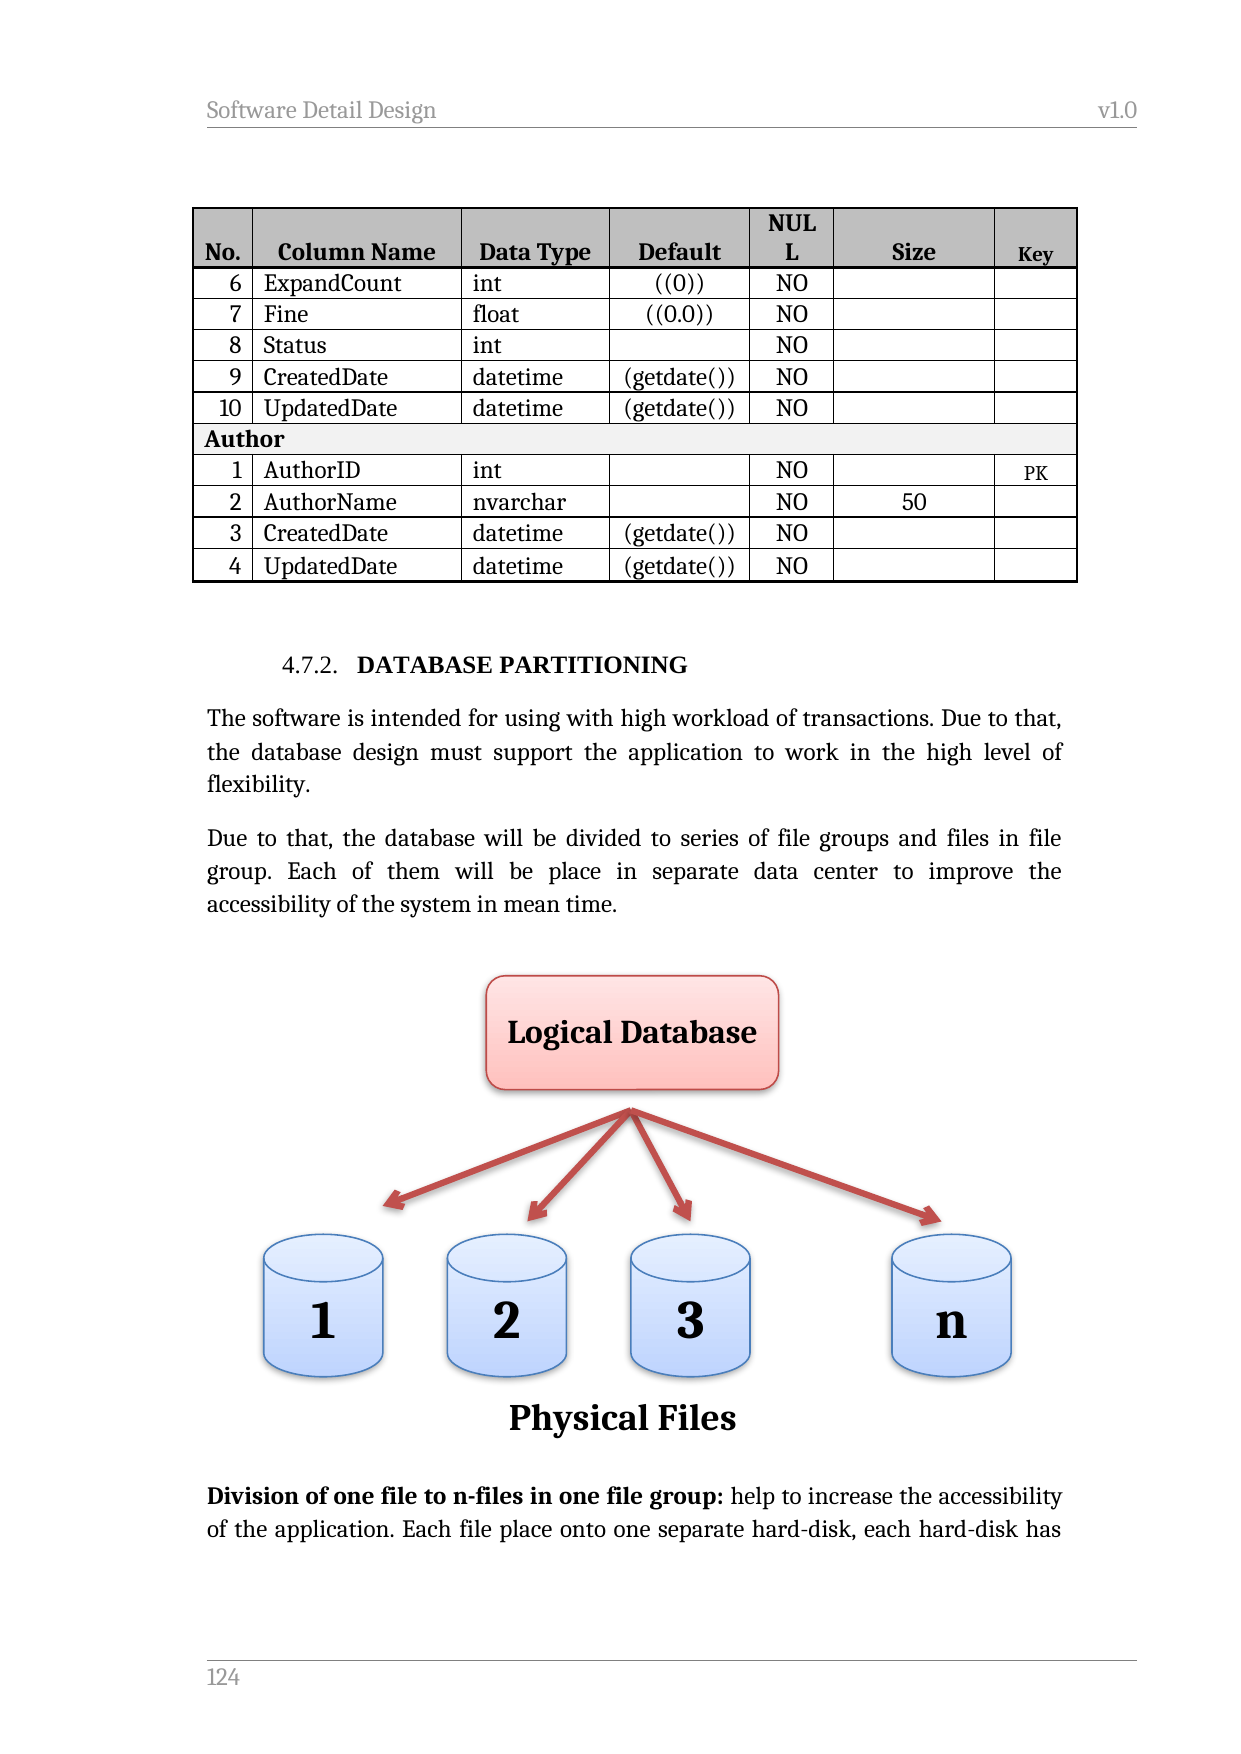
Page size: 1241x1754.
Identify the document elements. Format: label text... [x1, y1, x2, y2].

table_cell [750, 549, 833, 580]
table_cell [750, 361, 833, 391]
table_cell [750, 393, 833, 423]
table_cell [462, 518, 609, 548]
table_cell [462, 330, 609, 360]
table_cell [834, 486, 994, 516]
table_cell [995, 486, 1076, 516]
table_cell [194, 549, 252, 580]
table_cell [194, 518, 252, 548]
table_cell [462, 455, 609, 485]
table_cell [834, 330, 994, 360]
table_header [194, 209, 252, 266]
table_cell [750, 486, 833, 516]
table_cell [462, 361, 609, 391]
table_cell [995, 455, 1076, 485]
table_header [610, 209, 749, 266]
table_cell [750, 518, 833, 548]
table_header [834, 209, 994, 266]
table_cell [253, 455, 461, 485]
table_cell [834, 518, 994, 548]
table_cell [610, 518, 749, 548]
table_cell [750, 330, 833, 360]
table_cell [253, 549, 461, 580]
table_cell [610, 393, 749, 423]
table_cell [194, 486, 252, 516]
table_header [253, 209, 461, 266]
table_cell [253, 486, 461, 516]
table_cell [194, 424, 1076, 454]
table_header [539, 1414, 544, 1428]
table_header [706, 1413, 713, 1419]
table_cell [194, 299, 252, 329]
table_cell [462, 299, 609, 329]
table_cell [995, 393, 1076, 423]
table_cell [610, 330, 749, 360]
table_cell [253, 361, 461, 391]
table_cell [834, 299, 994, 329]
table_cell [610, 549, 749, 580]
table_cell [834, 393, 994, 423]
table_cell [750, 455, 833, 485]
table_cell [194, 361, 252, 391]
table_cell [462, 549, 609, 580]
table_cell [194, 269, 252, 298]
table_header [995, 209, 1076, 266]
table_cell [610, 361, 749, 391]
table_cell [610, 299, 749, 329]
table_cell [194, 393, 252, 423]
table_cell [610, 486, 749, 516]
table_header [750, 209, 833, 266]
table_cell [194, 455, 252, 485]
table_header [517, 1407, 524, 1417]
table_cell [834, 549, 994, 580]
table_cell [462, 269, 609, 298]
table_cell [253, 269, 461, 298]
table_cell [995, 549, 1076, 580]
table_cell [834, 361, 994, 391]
text The software is intended for using with high workload of transactions. Due to that, the database design must support the application to work in the high level of flexibility. [207, 704, 1063, 799]
subtitle Database Partitioning [282, 651, 1063, 679]
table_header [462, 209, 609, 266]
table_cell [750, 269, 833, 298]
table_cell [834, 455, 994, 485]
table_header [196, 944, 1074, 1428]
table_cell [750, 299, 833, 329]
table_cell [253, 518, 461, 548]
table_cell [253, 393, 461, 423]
text Due to that, the database will be divided to series of file groups and files in file group. Each of them will be place in separate data center to improve the accessibility of the system in mean time. [207, 824, 1063, 919]
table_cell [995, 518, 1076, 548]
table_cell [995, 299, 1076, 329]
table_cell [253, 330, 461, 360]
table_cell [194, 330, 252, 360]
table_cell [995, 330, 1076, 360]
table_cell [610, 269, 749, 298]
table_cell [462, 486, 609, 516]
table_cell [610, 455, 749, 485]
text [207, 1482, 1063, 1544]
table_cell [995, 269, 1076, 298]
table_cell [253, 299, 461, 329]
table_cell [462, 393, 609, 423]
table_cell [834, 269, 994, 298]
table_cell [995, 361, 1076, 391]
